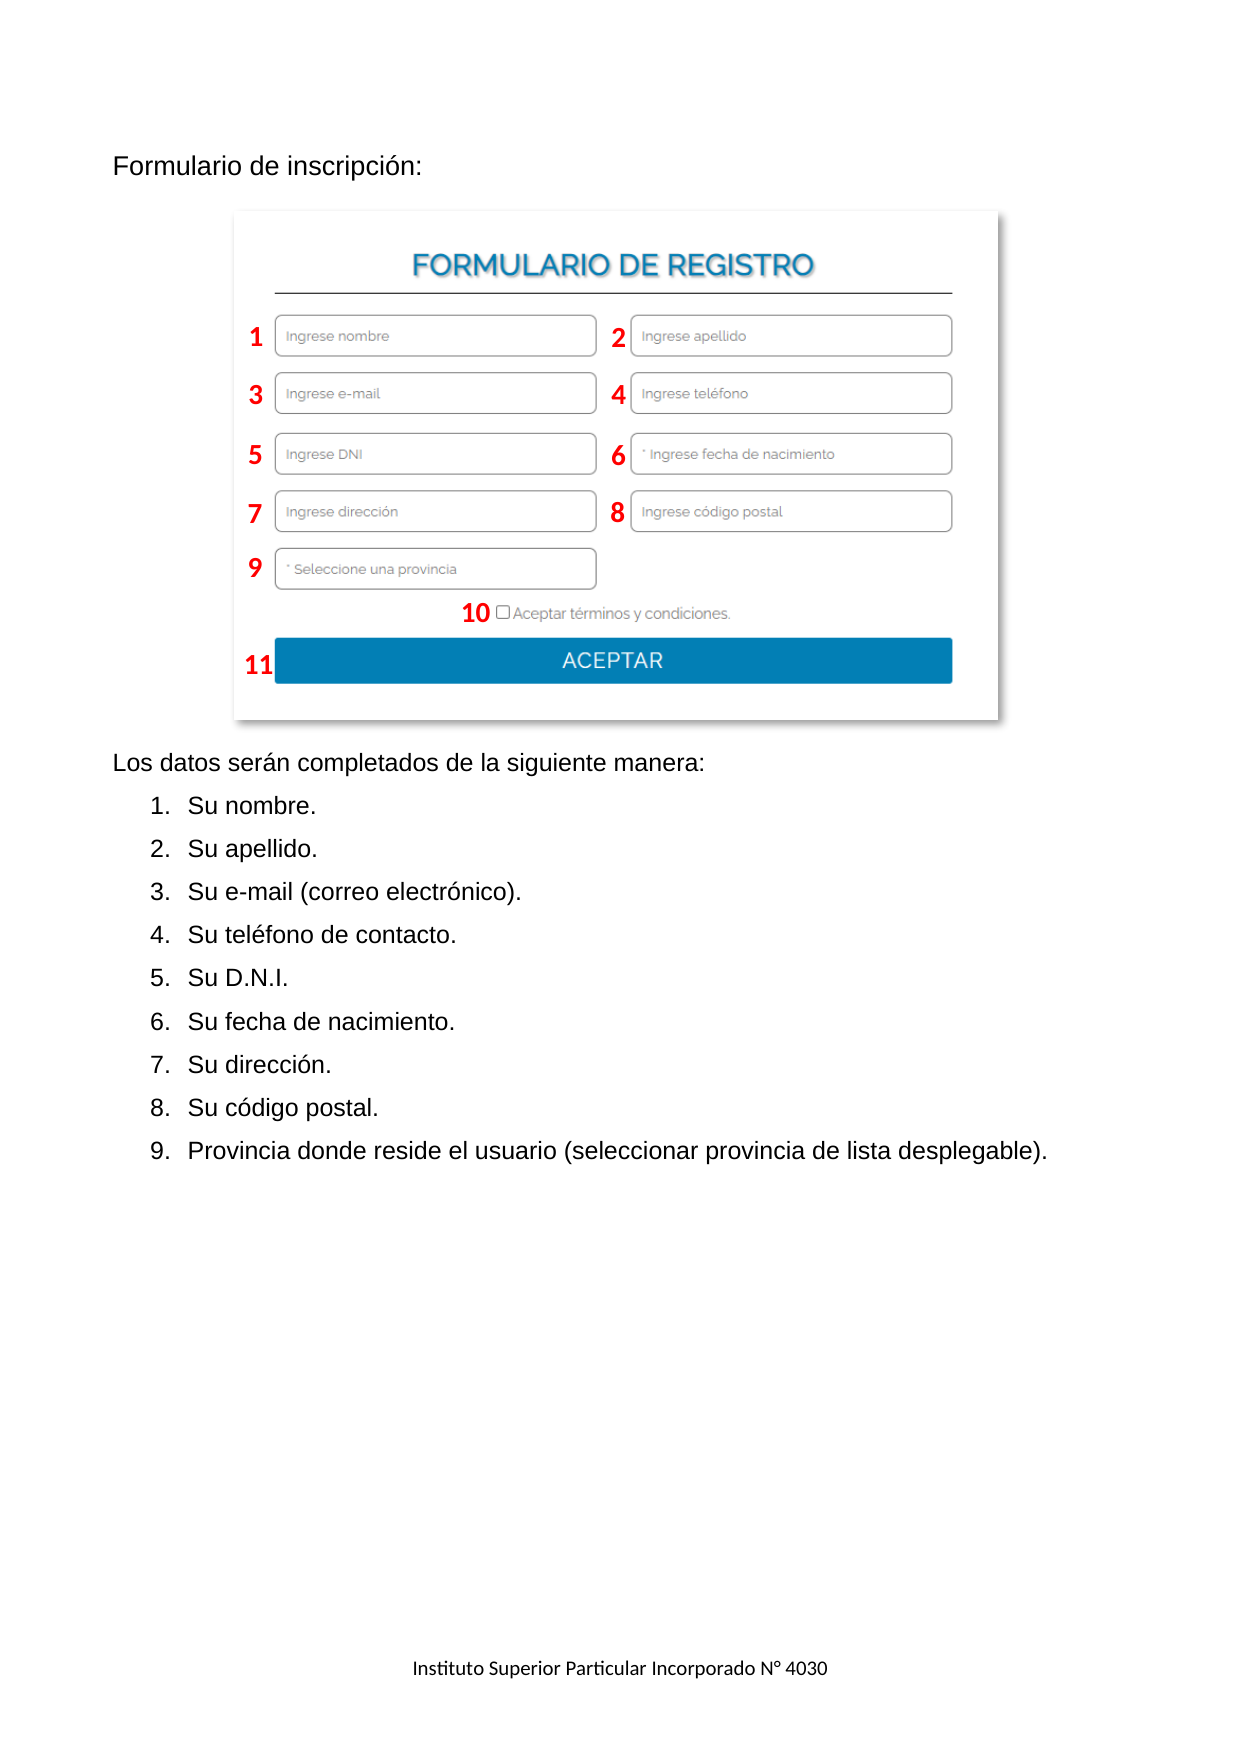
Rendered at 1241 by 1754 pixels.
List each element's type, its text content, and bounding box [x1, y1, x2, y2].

list Su e-mail (correo electrónico). [150, 877, 1128, 906]
list Su fecha de nacimiento. [150, 1007, 1128, 1035]
list Su teléfono de contacto. [150, 920, 1128, 949]
list Su nombre. [150, 791, 1128, 820]
list Su apellido. [150, 834, 1128, 863]
list Los datos serán completados de la siguiente manera: [112, 748, 1128, 777]
list Su código postal. [150, 1093, 1128, 1122]
list Provincia donde reside el usuario (seleccionar provincia de lista desplegable). [150, 1136, 1128, 1165]
picture [248, 226, 984, 706]
subtitle Formulario de inscripción: [112, 150, 1128, 181]
list Su D.N.I. [150, 963, 1128, 992]
list Su dirección. [150, 1050, 1128, 1078]
